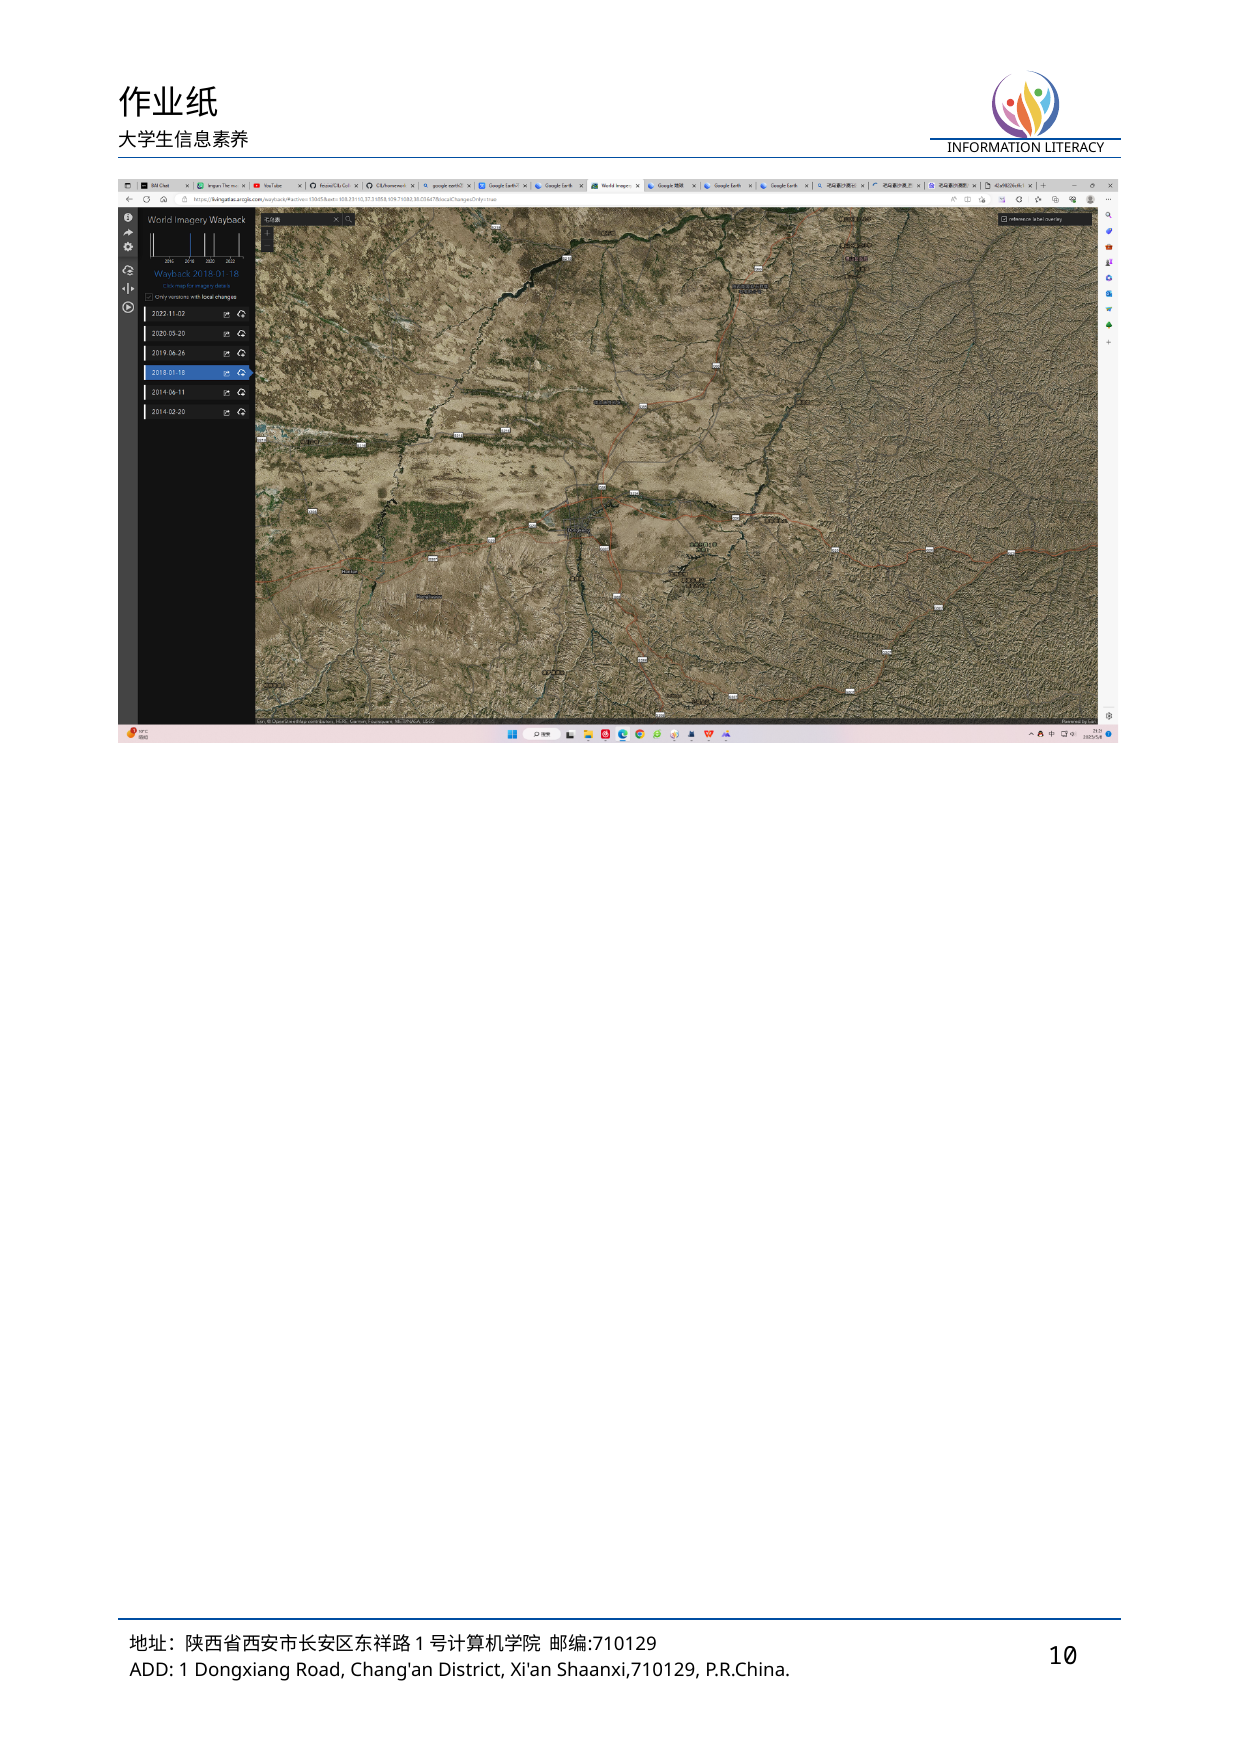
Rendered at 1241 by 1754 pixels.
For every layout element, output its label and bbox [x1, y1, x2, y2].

picture [118, 179, 1119, 743]
